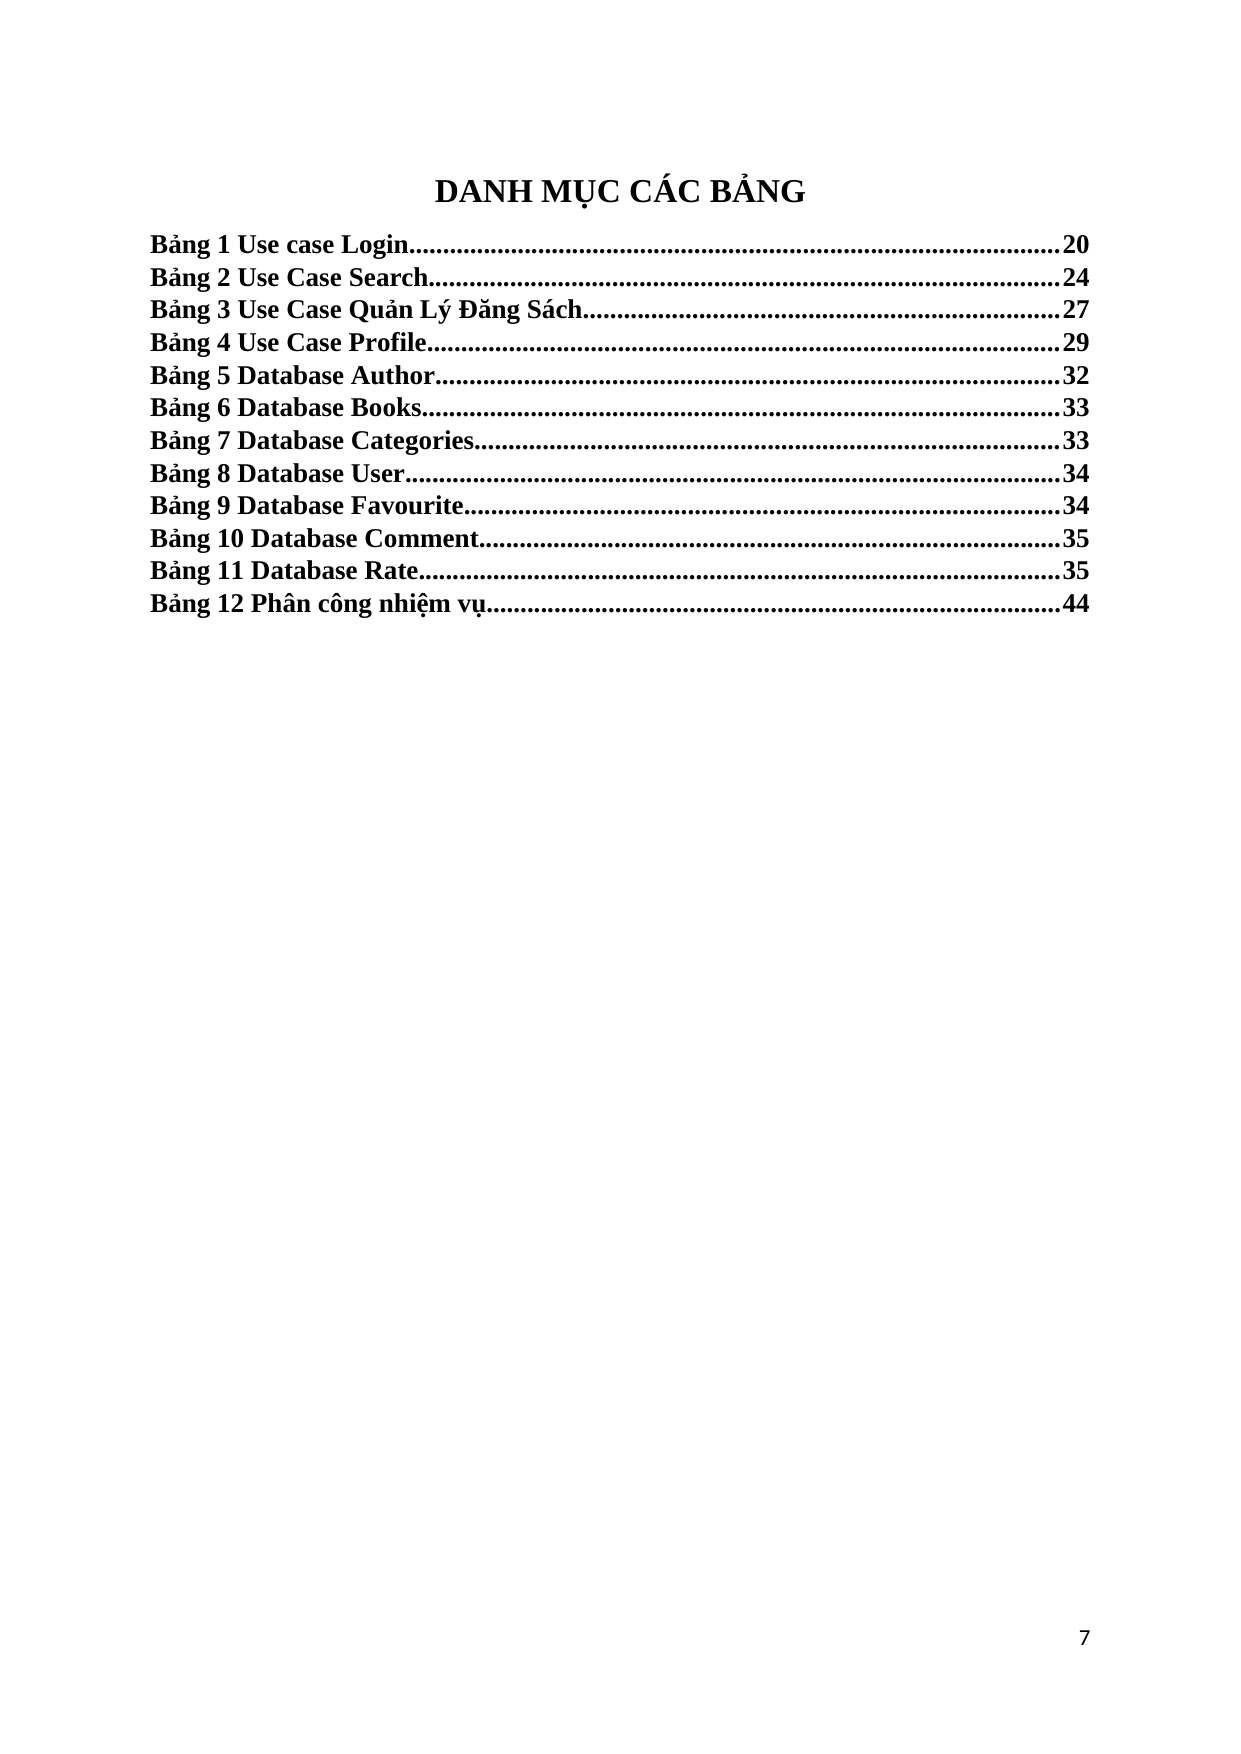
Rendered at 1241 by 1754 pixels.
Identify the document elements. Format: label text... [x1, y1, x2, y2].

text Bảng 2 Use Case Search 24 [150, 261, 1090, 292]
text Bảng 5 Database Author 32 [150, 359, 1090, 390]
text Bảng 10 Database Comment 35 [150, 522, 1090, 553]
text Bảng 7 Database Categories 33 [150, 424, 1090, 455]
text Bảng 11 Database Rate 35 [150, 554, 1090, 586]
text Bảng 8 Database User 34 [150, 457, 1090, 488]
text Bảng 1 Use case Login 20 [150, 228, 1090, 259]
text Bảng 6 Database Books 33 [150, 391, 1090, 423]
text Bảng 3 Use Case Quản Lý Đăng Sách 27 [150, 294, 1090, 325]
text Bảng 4 Use Case Profile 29 [150, 326, 1090, 357]
text Bảng 9 Database Favourite 34 [150, 489, 1090, 520]
subtitle DANH MỤC CÁC BẢNG [150, 171, 1090, 209]
text Bảng 12 Phân công nhiệm vụ 44 [150, 587, 1090, 618]
